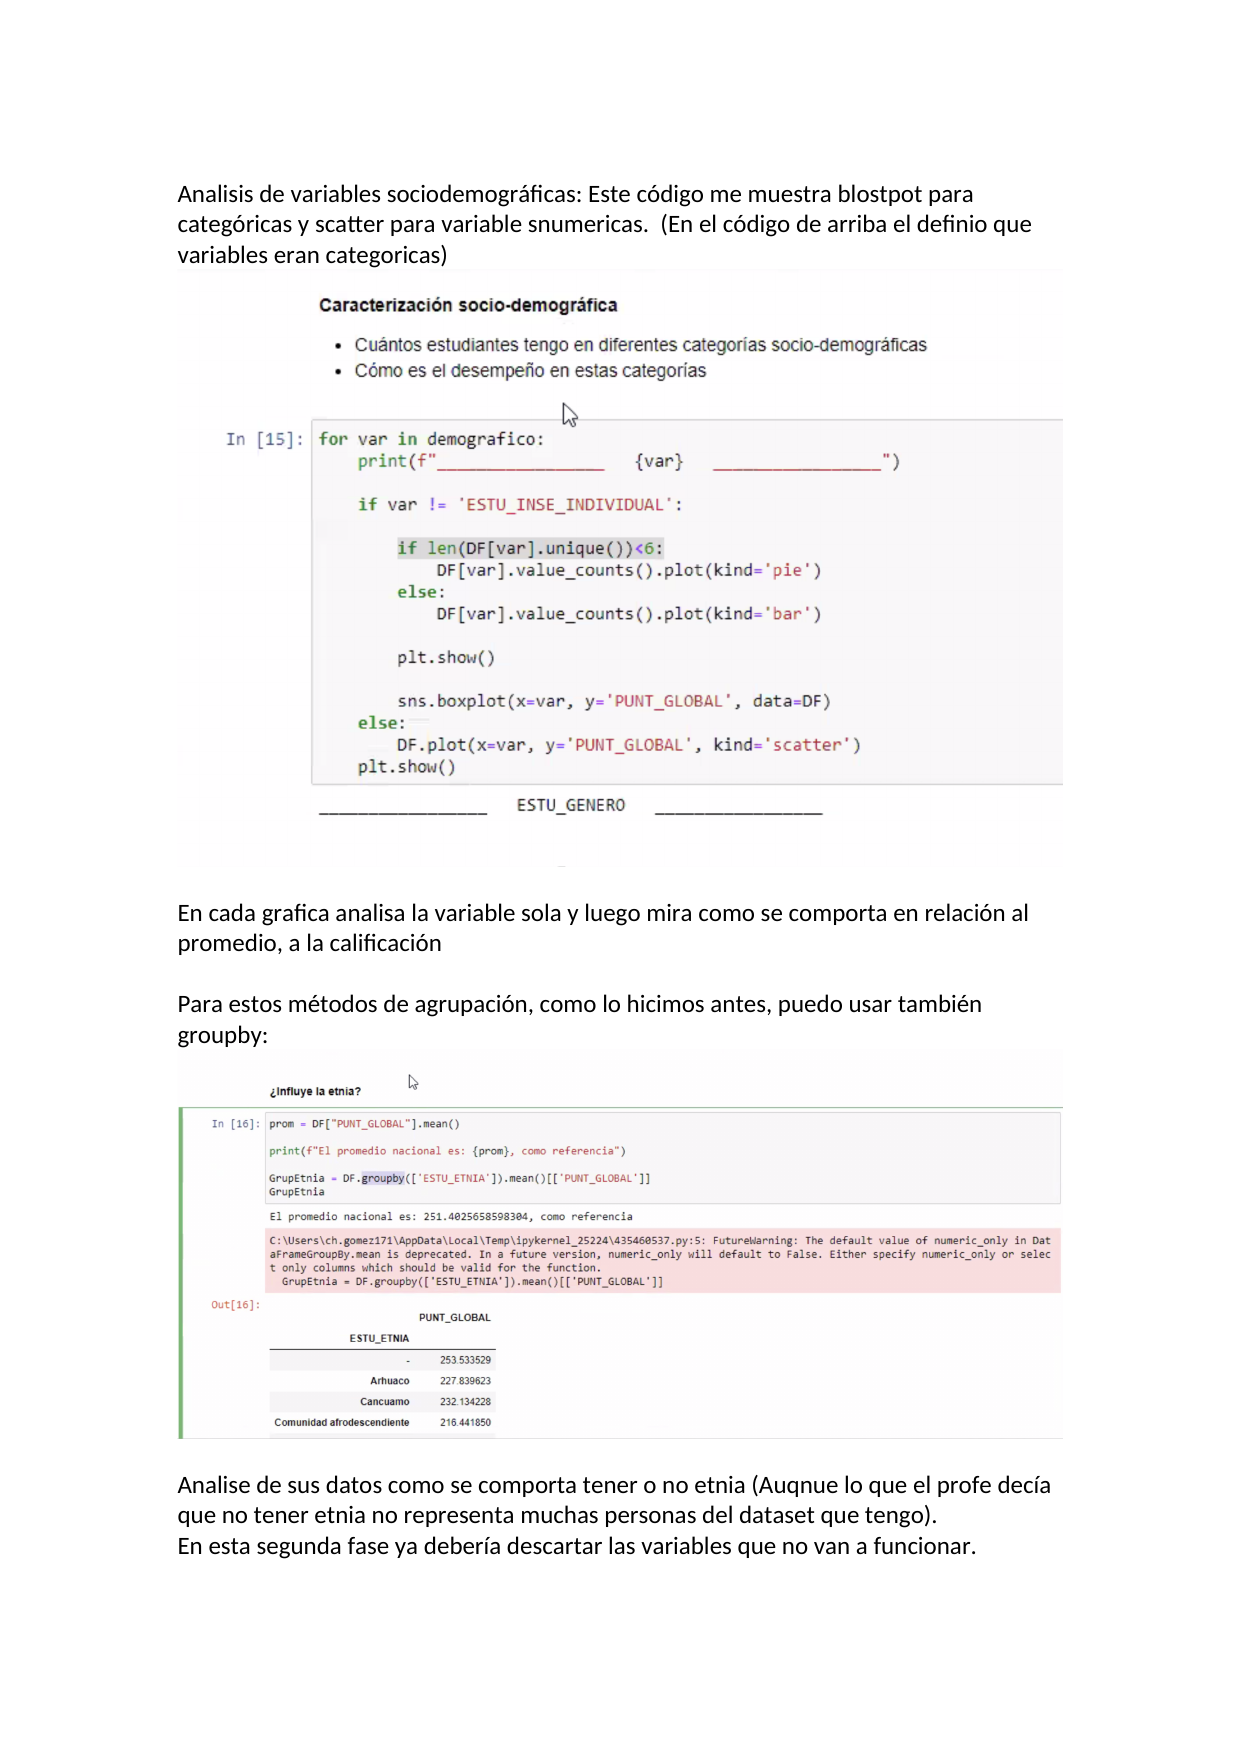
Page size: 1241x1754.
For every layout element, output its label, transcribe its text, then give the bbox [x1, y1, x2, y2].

text Analisis de variables sociodemográficas: Este código me muestra blostpot para categóricas y scatter para variable snumericas. (En el código de arriba el definio que variables eran categoricas) [177, 178, 1063, 269]
text En esta segunda fase ya debería descartar las variables que no van a funcionar. [177, 1530, 1063, 1560]
text En cada grafica analisa la variable sola y luego mira como se comporta en relación al promedio, a la calificación [177, 897, 1063, 958]
picture [177, 269, 1063, 867]
text Para estos métodos de agrupación, como lo hicimos antes, puedo usar también groupby: [177, 988, 1063, 1049]
picture [177, 1049, 1063, 1439]
text Analise de sus datos como se comporta tener o no etnia (Auqnue lo que el profe decía que no tener etnia no representa muchas personas del dataset que tengo). [177, 1469, 1063, 1530]
